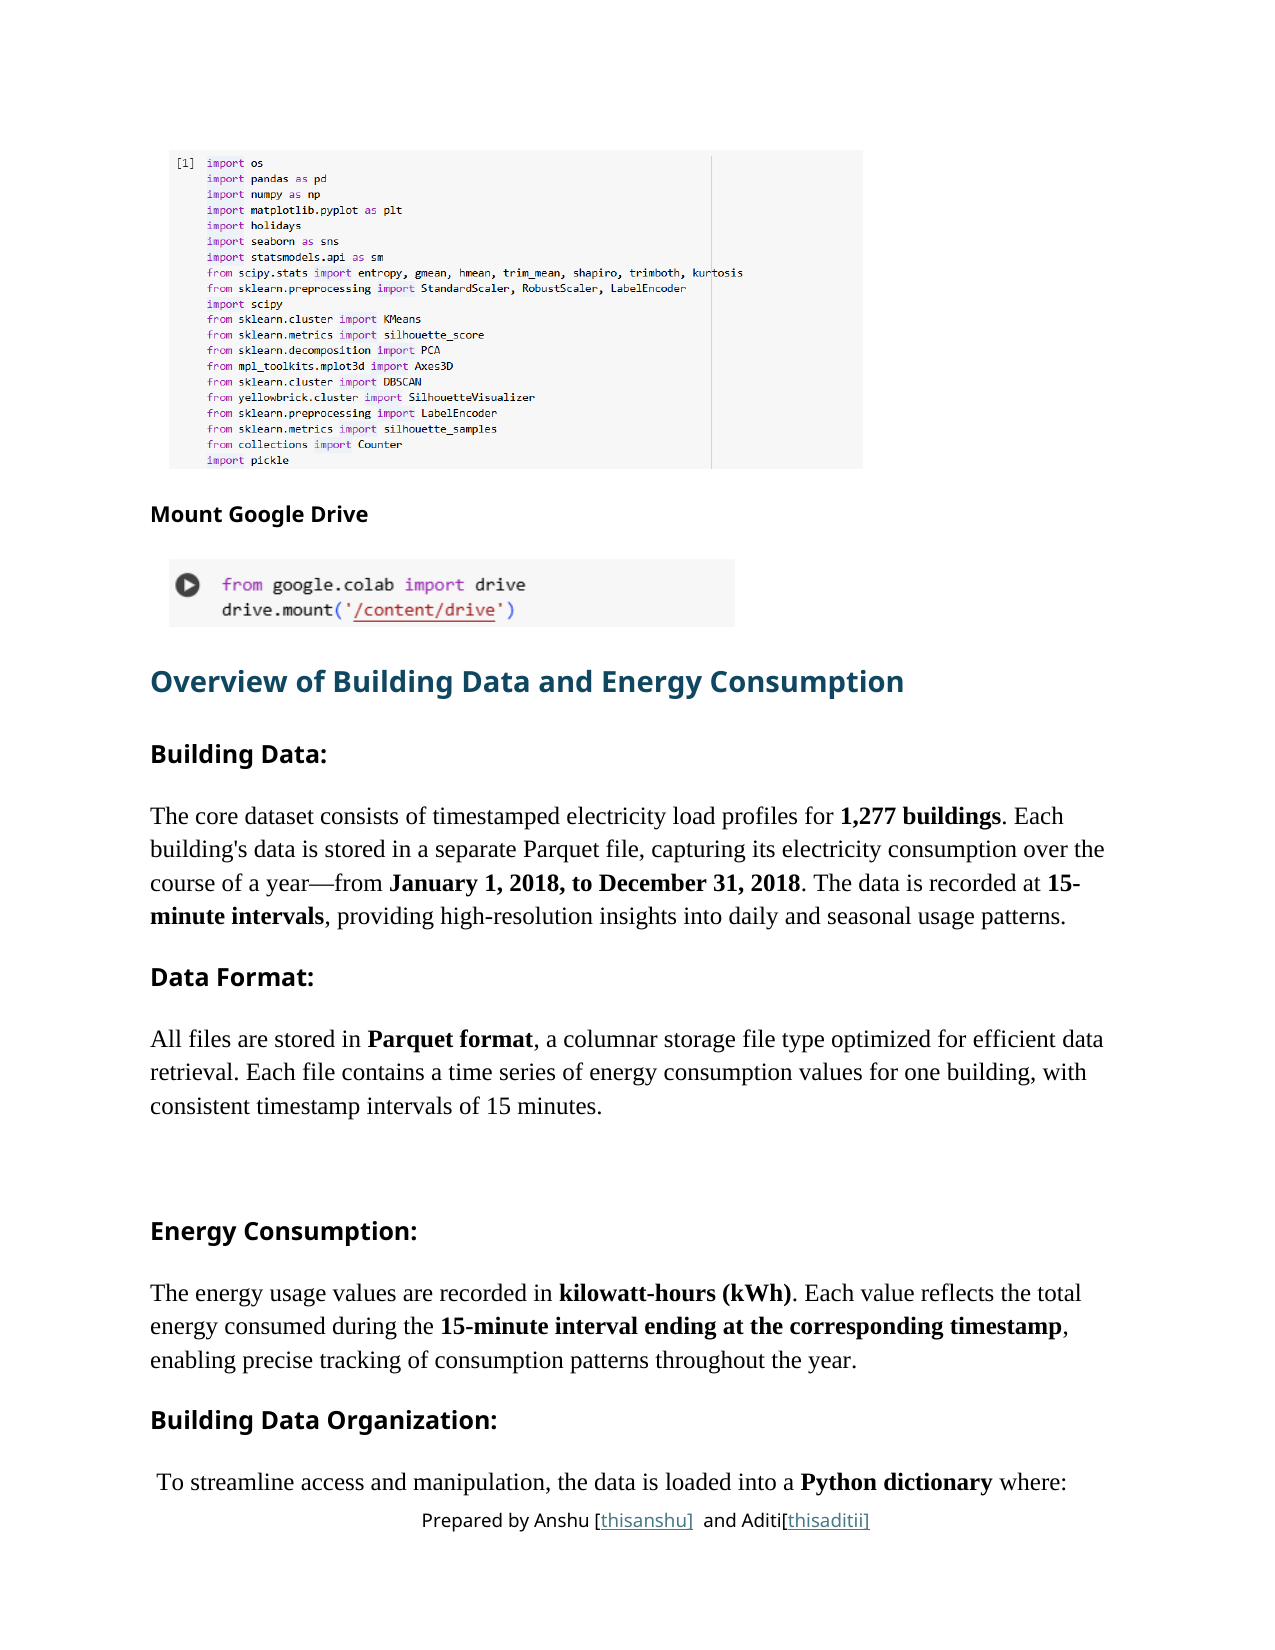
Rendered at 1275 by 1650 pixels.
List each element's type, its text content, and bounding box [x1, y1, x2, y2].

text Building Data: [150, 737, 1125, 771]
text Mount Google Drive [150, 499, 1125, 528]
text Data Format: [150, 959, 1125, 994]
text The core dataset consists of timestamped electricity load profiles for 1,277 buildings. Each building's data is stored in a separate Parquet file, capturing its electricity consumption over the course of a year—from January 1, 2018, to December 31, 2018. The data is recorded at 15-minute intervals, providing high-resolution insights into daily and seasonal usage patterns. [150, 801, 1125, 930]
text Building Data Organization: [150, 1403, 1125, 1437]
text The energy usage values are recorded in kilowatt-hours (kWh). Each value reflects the total energy consumed during the 15-minute interval ending at the corresponding timestamp, enabling precise tracking of consumption patterns throughout the year. [150, 1278, 1125, 1373]
text To streamline access and manipulation, the data is loaded into a Python dictionary where: [150, 1467, 1125, 1496]
subtitle Overview of Building Data and Energy Consumption [150, 662, 1125, 701]
text All files are stored in Parquet format, a columnar storage file type optimized for efficient data retrieval. Each file contains a time series of energy consumption values for one building, with consistent timestamp intervals of 15 minutes. [150, 1024, 1125, 1119]
text Energy Consumption: [150, 1213, 1125, 1248]
